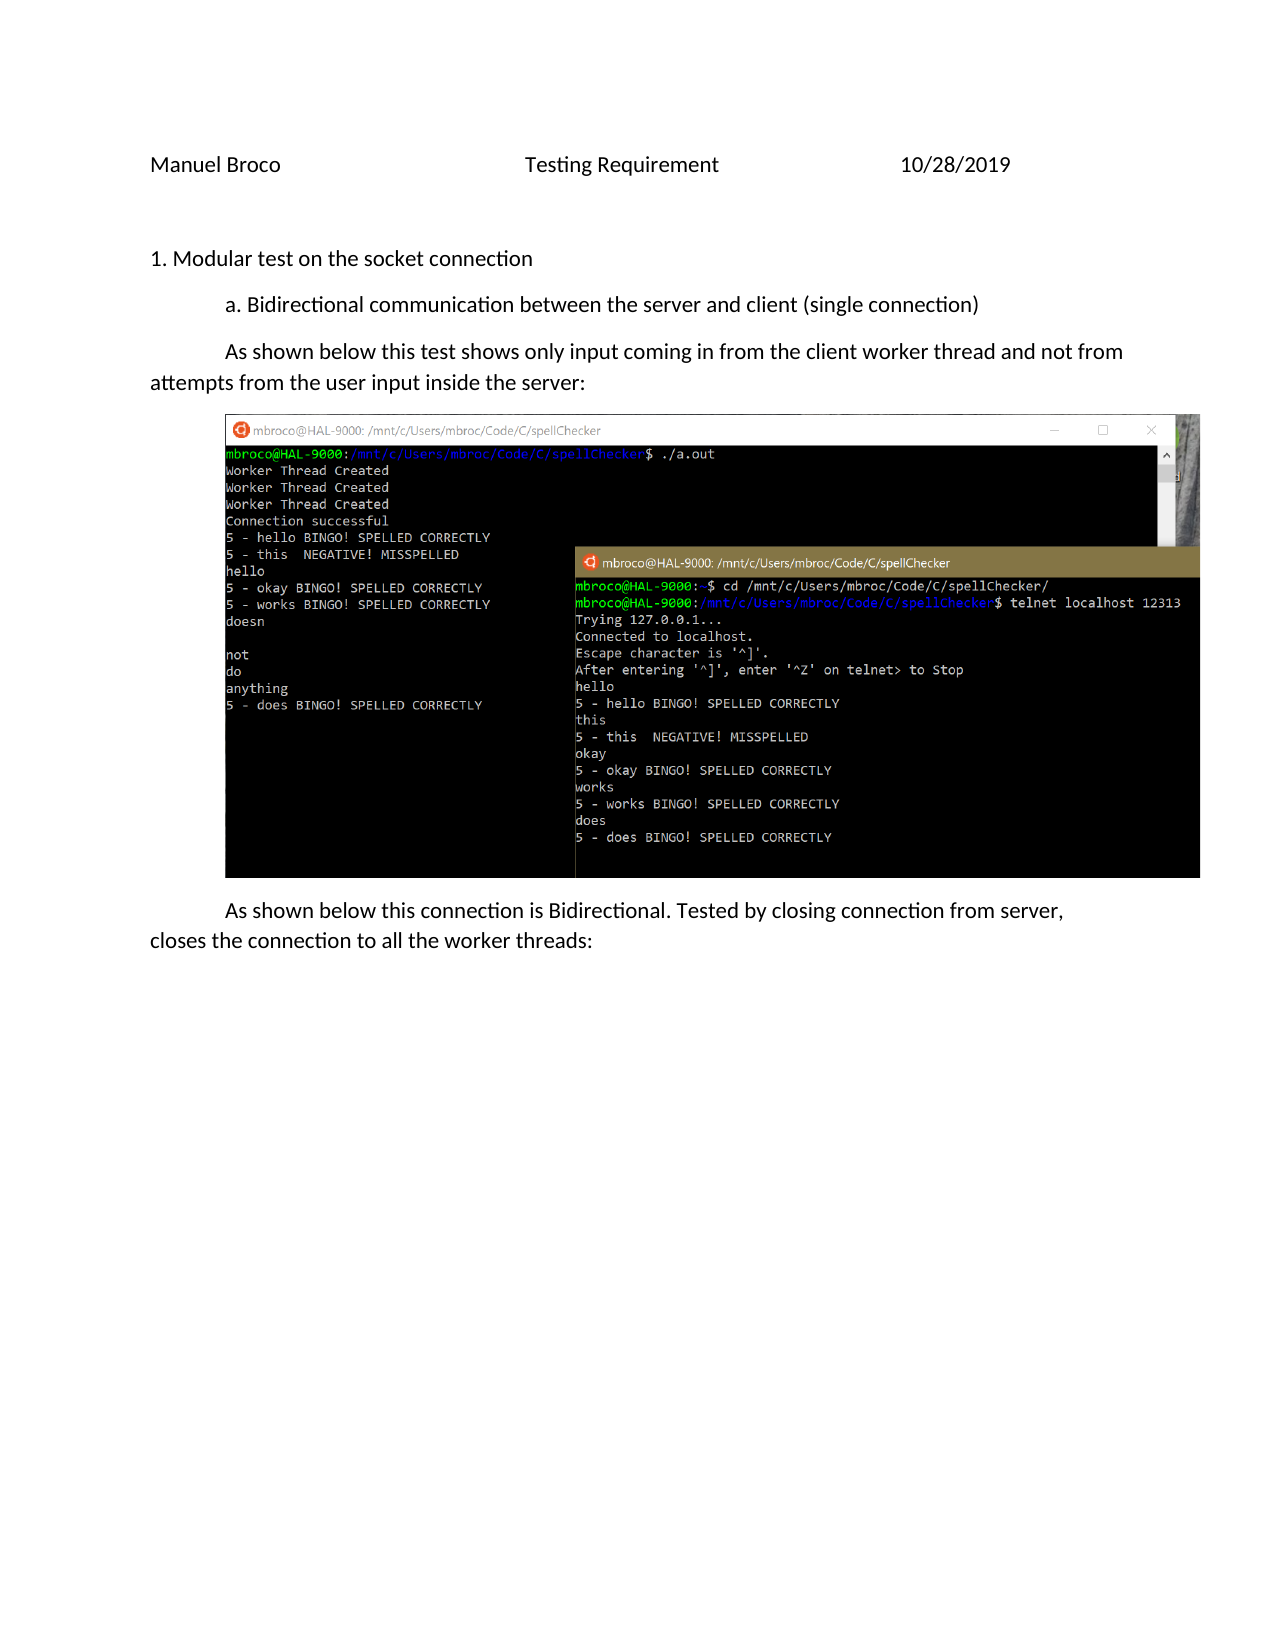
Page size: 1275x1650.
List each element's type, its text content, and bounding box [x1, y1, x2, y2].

text As shown below this connection is Bidirectional. Tested by closing connection from server, closes the connection to all the worker threads: [150, 896, 1125, 955]
text 1. Modular test on the socket connection [150, 244, 1125, 272]
text As shown below this test shows only input coming in from the client worker thread and not from attempts from the user input inside the server: [150, 337, 1125, 396]
text Manuel Broco Testing Requirement 10/28/2019 [150, 150, 1125, 178]
picture [225, 414, 1200, 878]
text a. Bidirectional communication between the server and client (single connection) [150, 291, 1125, 319]
